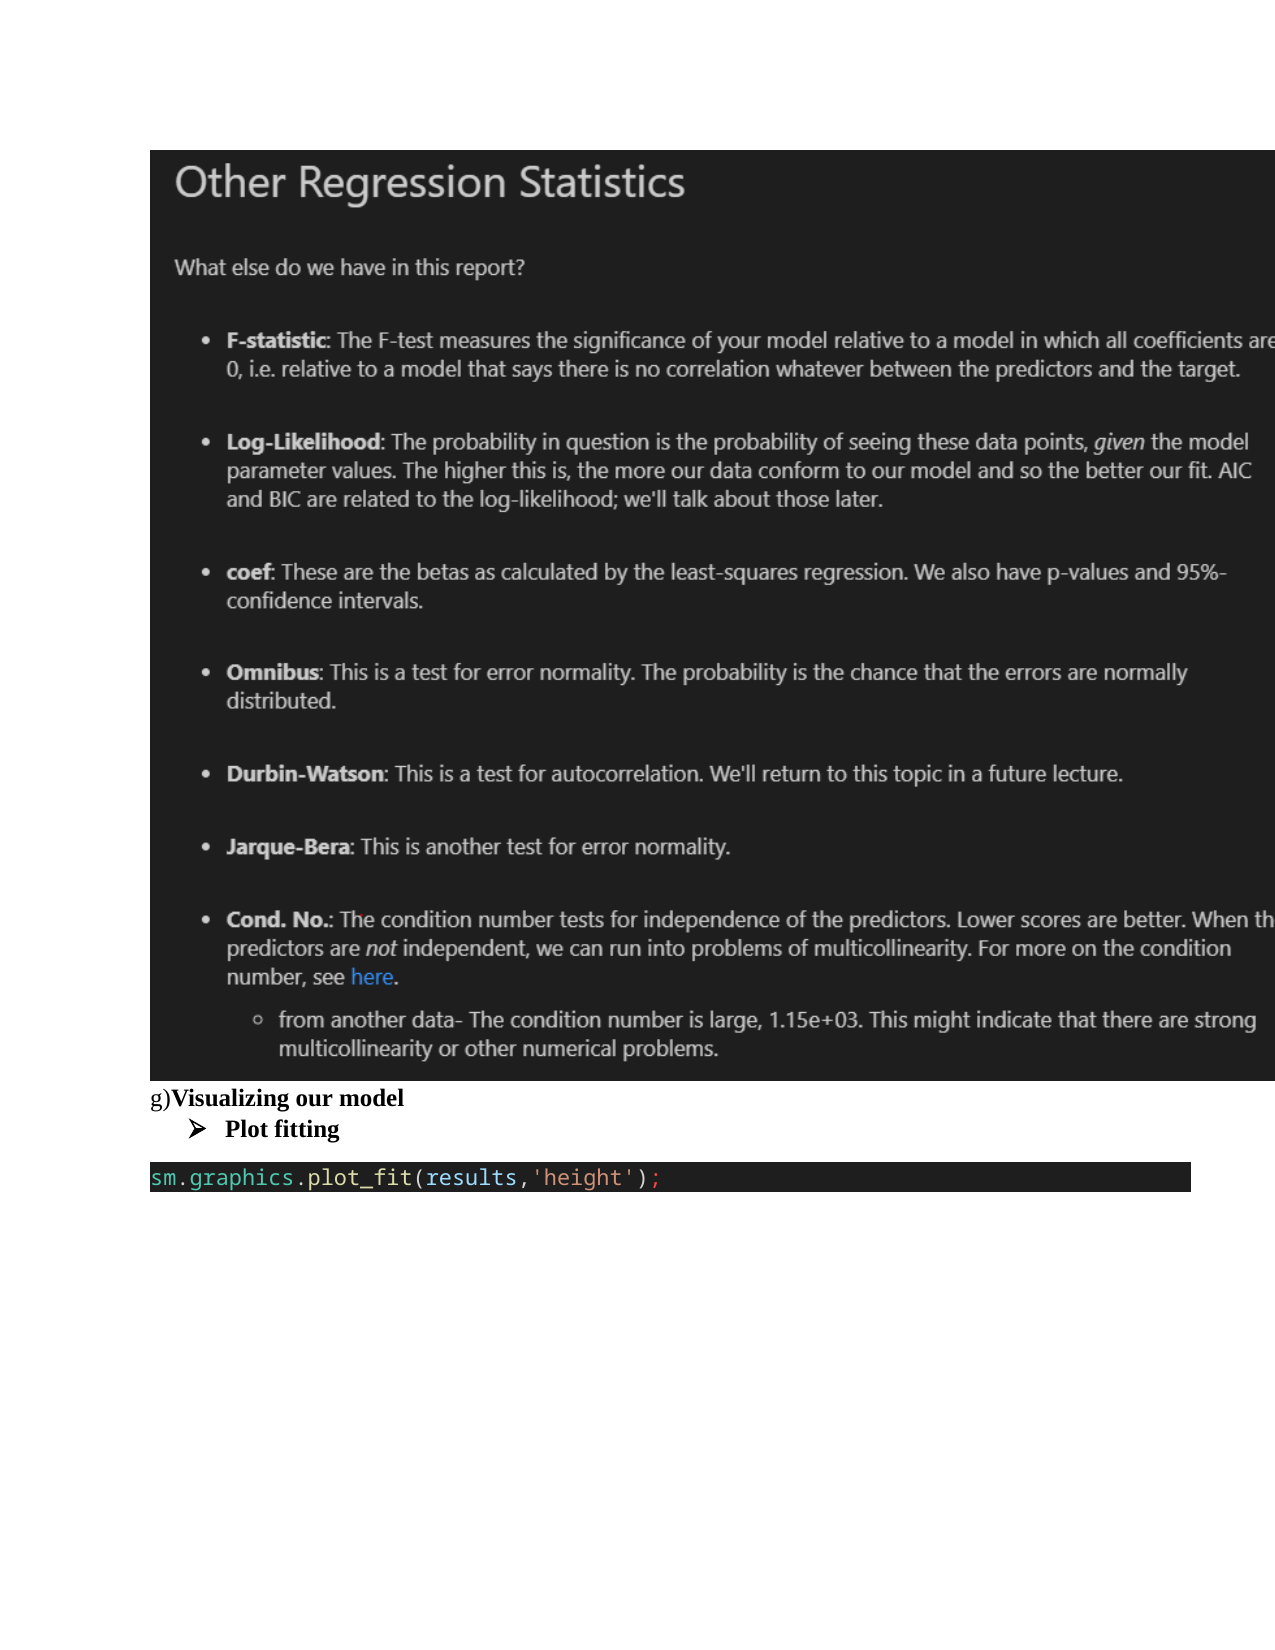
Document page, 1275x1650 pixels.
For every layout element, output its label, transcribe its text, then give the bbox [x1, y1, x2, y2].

text sm.graphics.plot_fit(results,'height'); [150, 1162, 1191, 1192]
list Plot fitting [187, 1114, 1191, 1143]
list g)Visualizing our model [150, 1083, 1191, 1112]
picture [150, 150, 1275, 1081]
